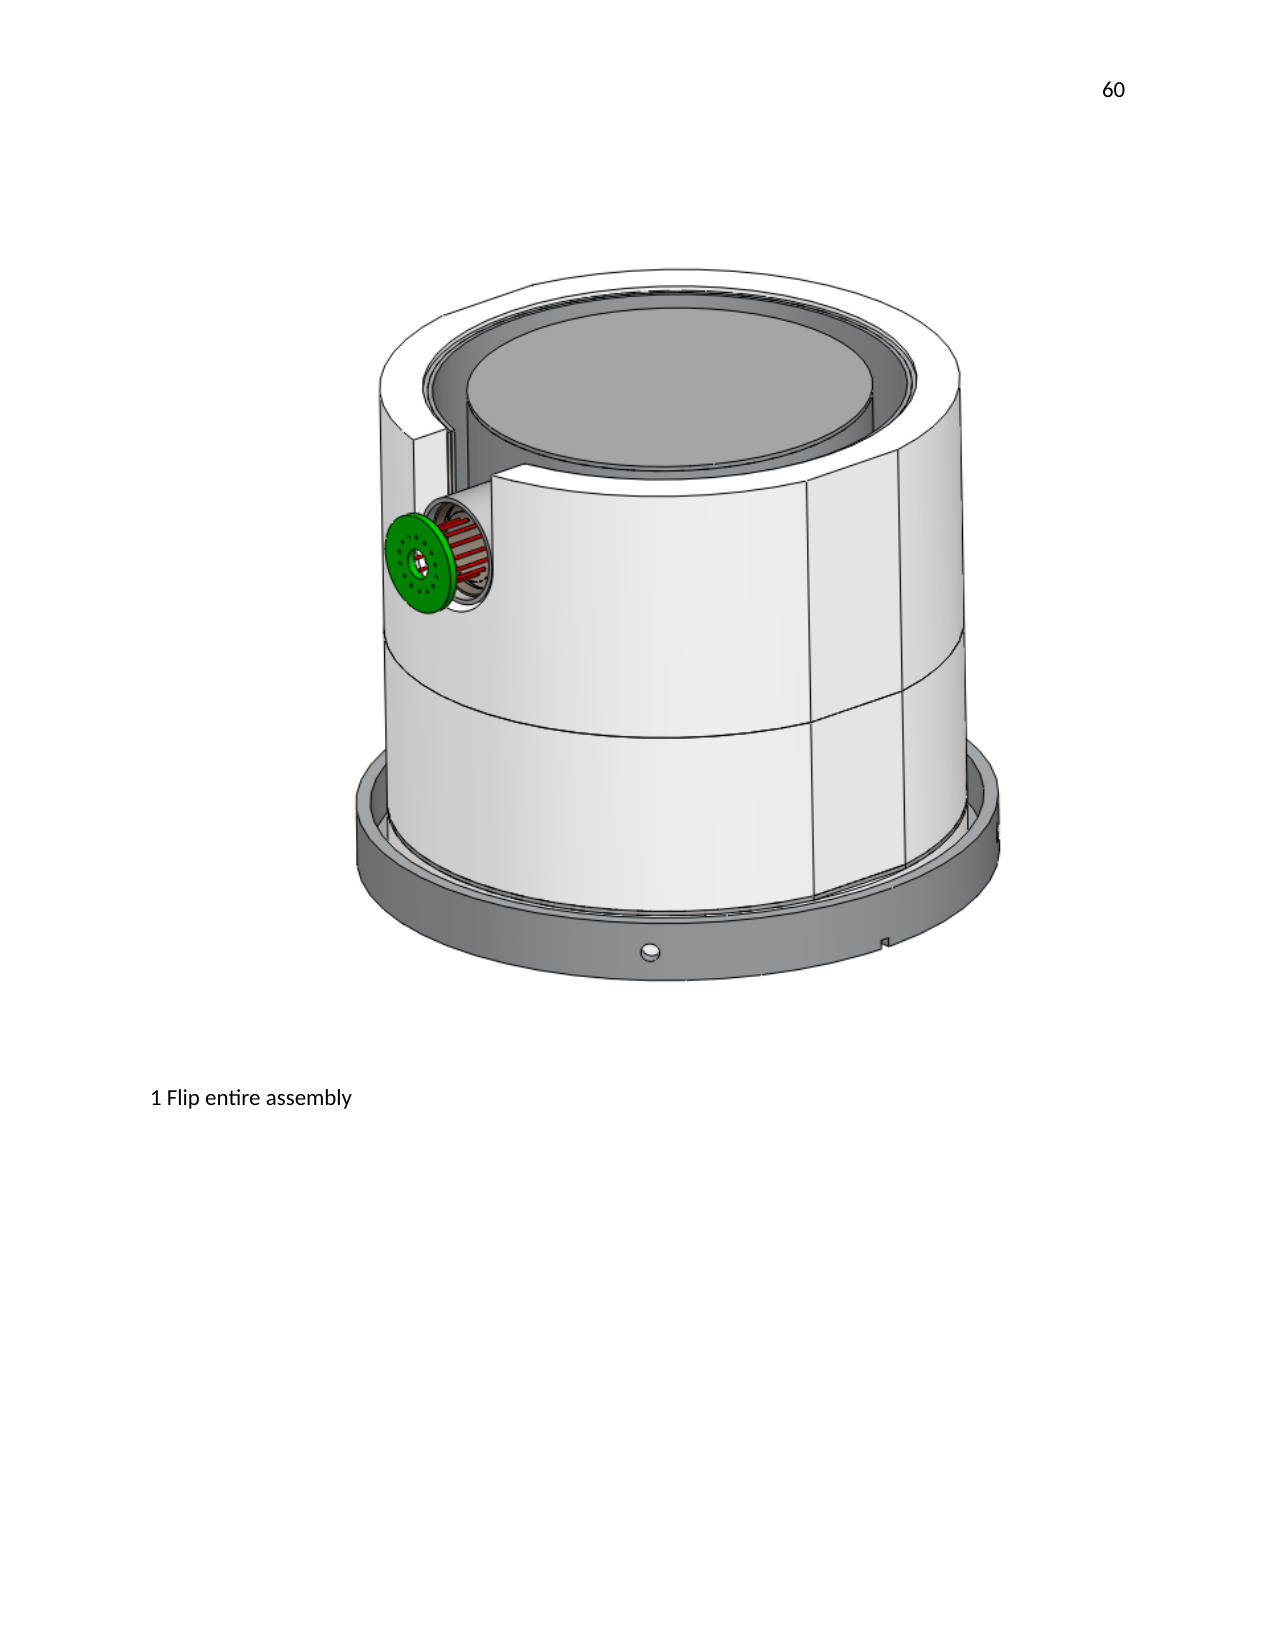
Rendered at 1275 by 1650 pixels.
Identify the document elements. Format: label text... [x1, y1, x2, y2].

text 1 Flip entire assembly [150, 1083, 1125, 1112]
picture [150, 150, 1125, 1059]
